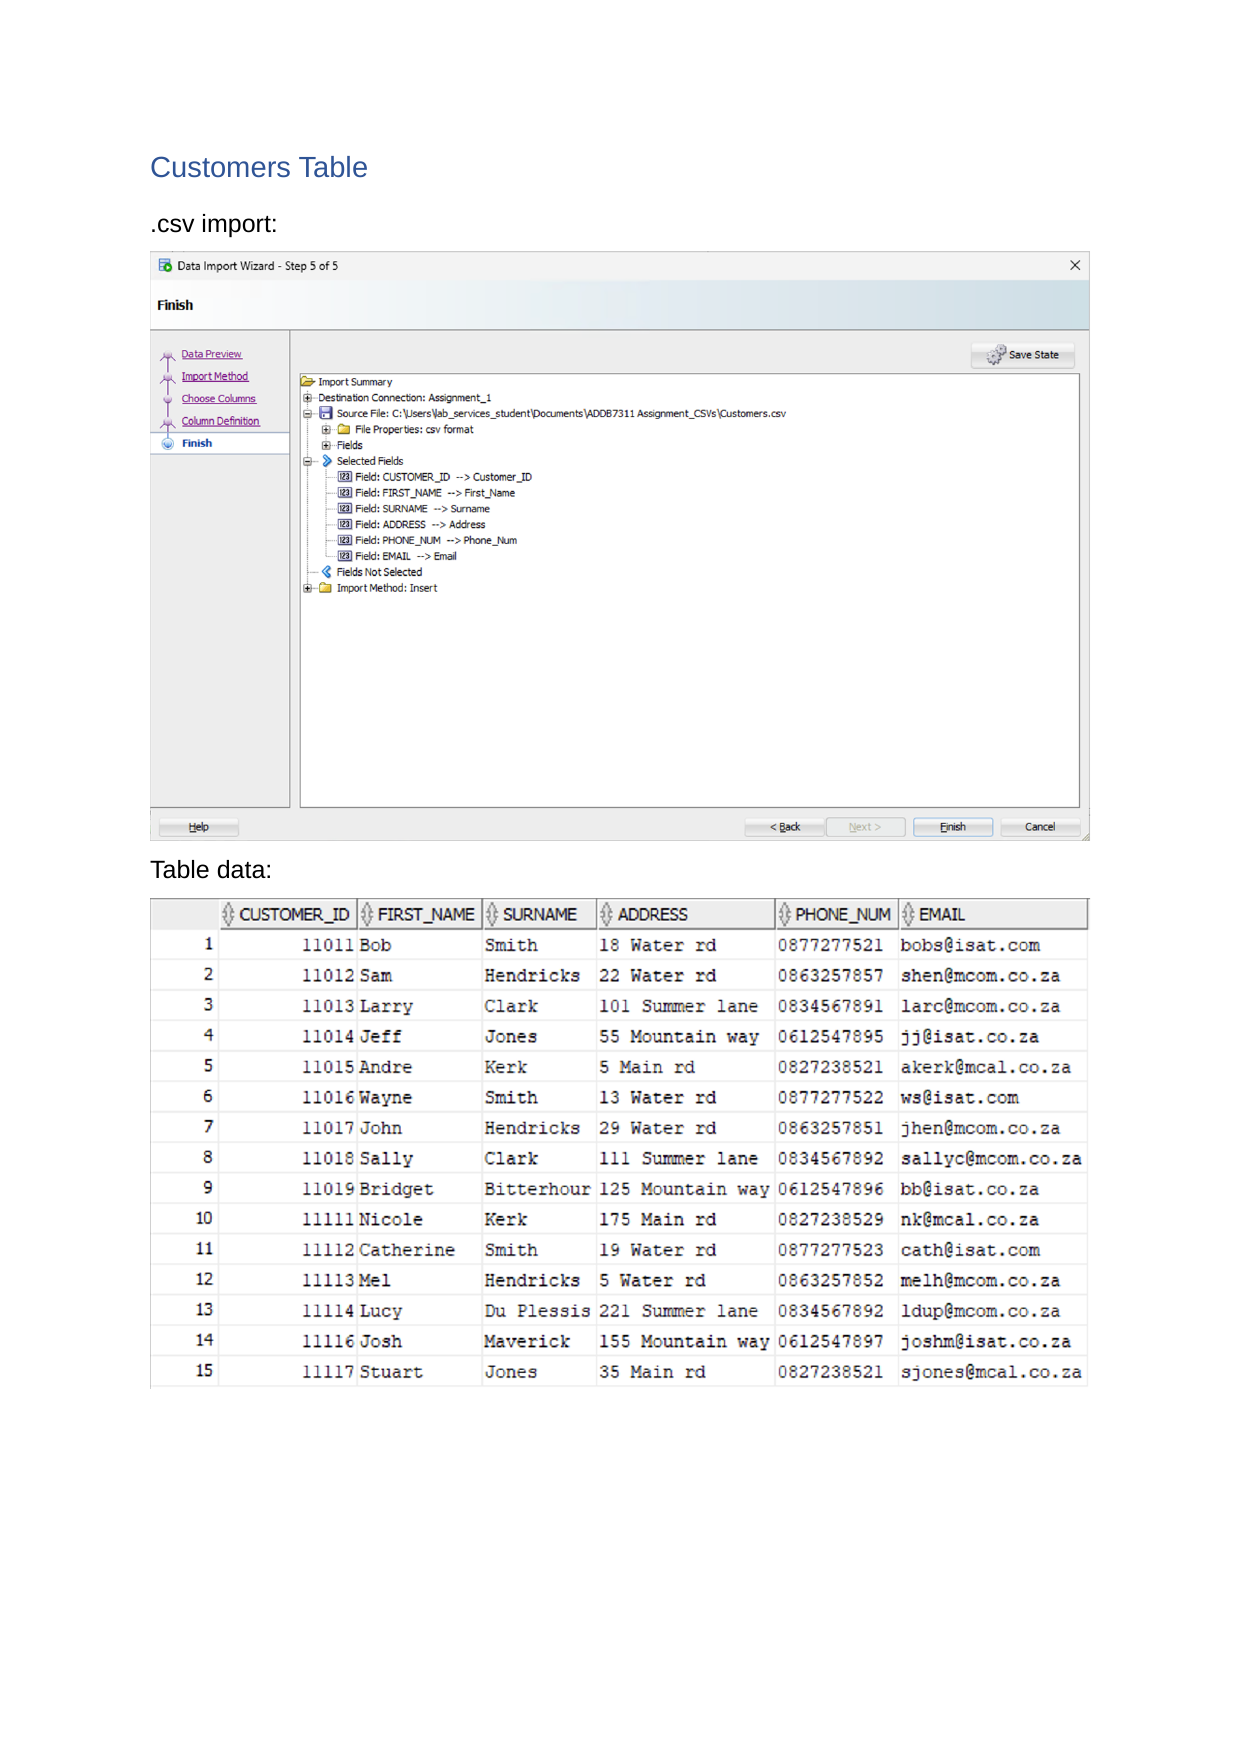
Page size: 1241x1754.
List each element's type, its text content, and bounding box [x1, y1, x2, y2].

picture [150, 898, 1091, 1389]
subtitle Customers Table [150, 150, 1090, 183]
text Table data: [150, 855, 1090, 884]
picture [150, 251, 1091, 841]
text .csv import: [150, 209, 1090, 237]
